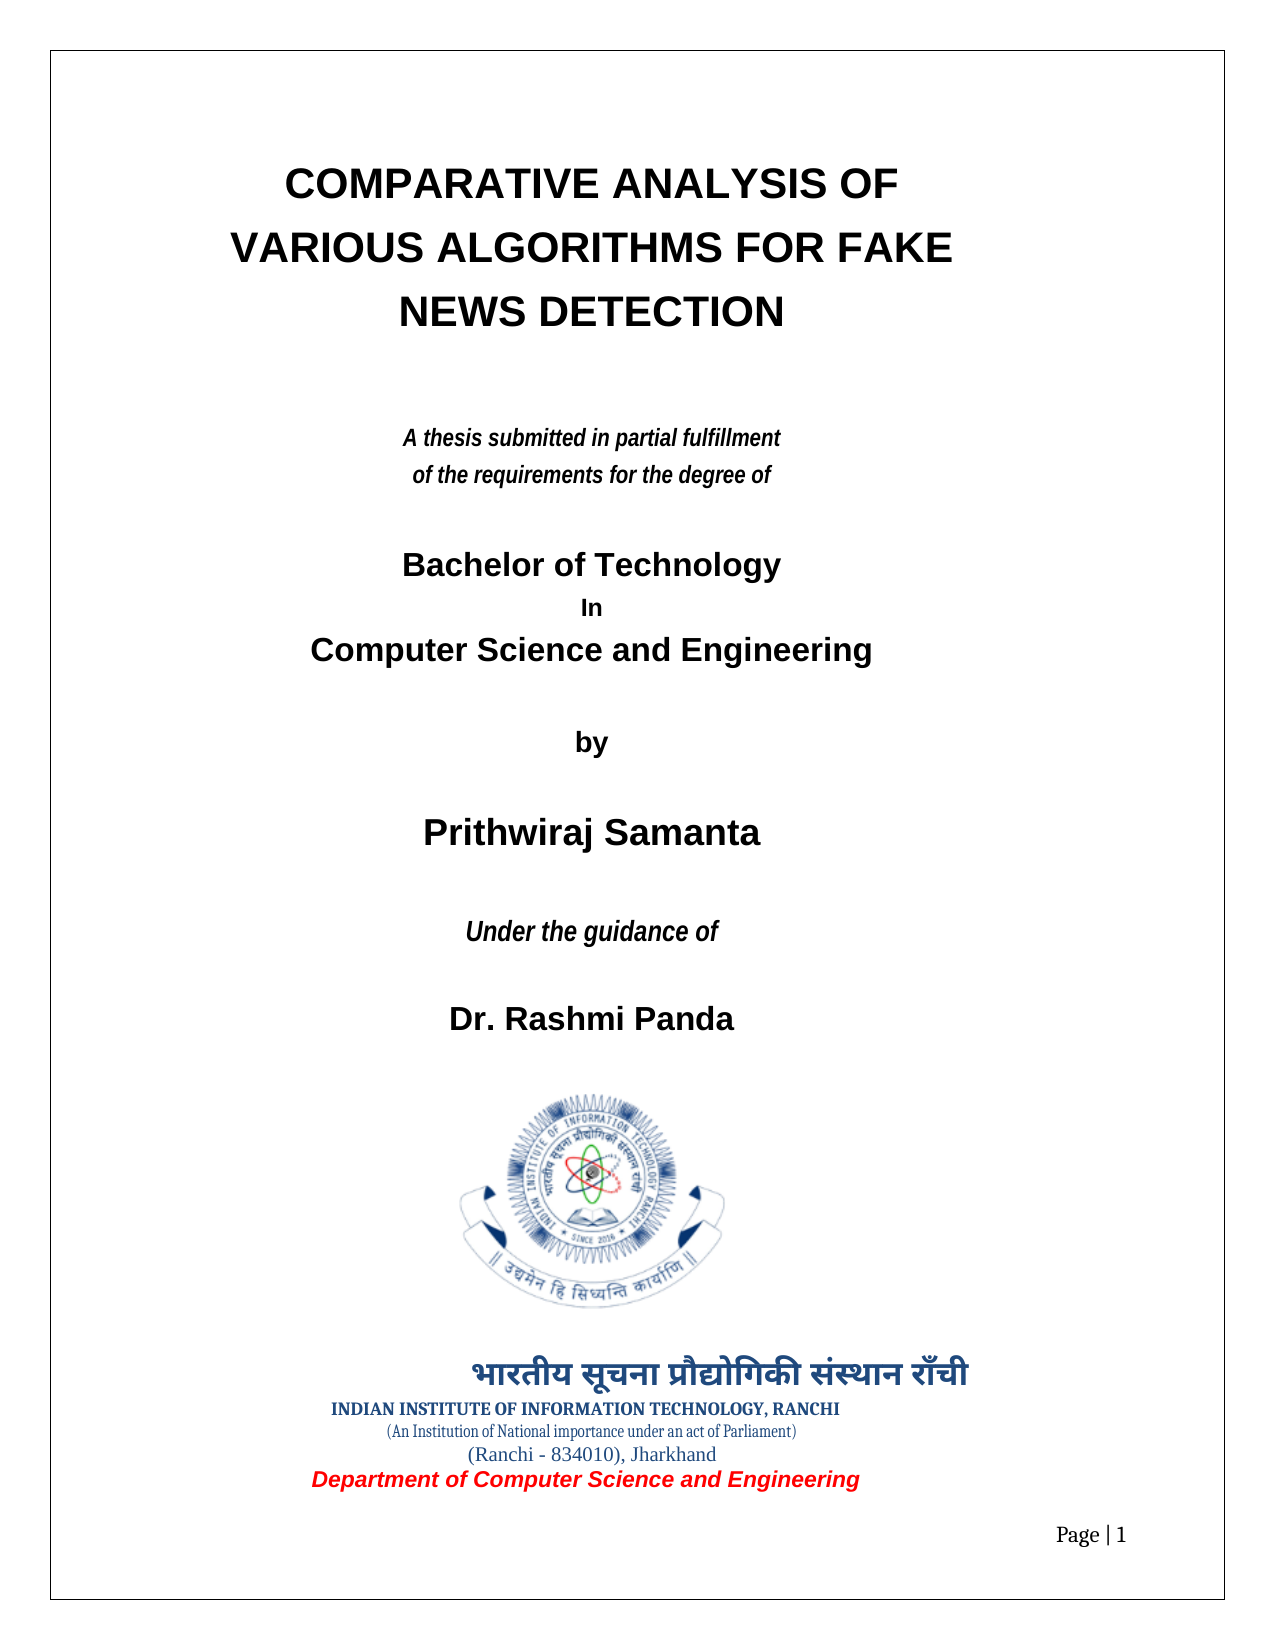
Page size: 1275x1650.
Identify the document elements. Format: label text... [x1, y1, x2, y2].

text COMPARATIVE ANALYSIS OF VARIOUS ALGORITHMS FOR FAKE NEWS DETECTION [208, 159, 975, 336]
text In [208, 593, 975, 622]
text INDIAN INSTITUTE OF INFORMATION TECHNOLOGY, RANCHI [150, 1399, 1125, 1421]
text Prithwiraj Samanta [208, 810, 975, 853]
text (An Institution of National importance under an act of Parliament) [150, 1421, 1125, 1442]
text Department of Computer Science and Engineering [150, 1466, 1125, 1492]
text A thesis submitted in partial fulfillment [208, 423, 975, 451]
text Dr. Rashmi Panda [208, 999, 975, 1038]
text by [208, 725, 975, 759]
text Computer Science and Engineering [208, 631, 975, 669]
text Bachelor of Technology [208, 545, 975, 584]
text Under the guidance of [208, 914, 975, 948]
text (Ranchi - 834010), Jharkhand [150, 1442, 1125, 1466]
text of the requirements for the degree of [208, 460, 975, 489]
text भारतीय सूचना प्रौद्योगिकी संस्थान राँची [150, 1356, 1125, 1399]
